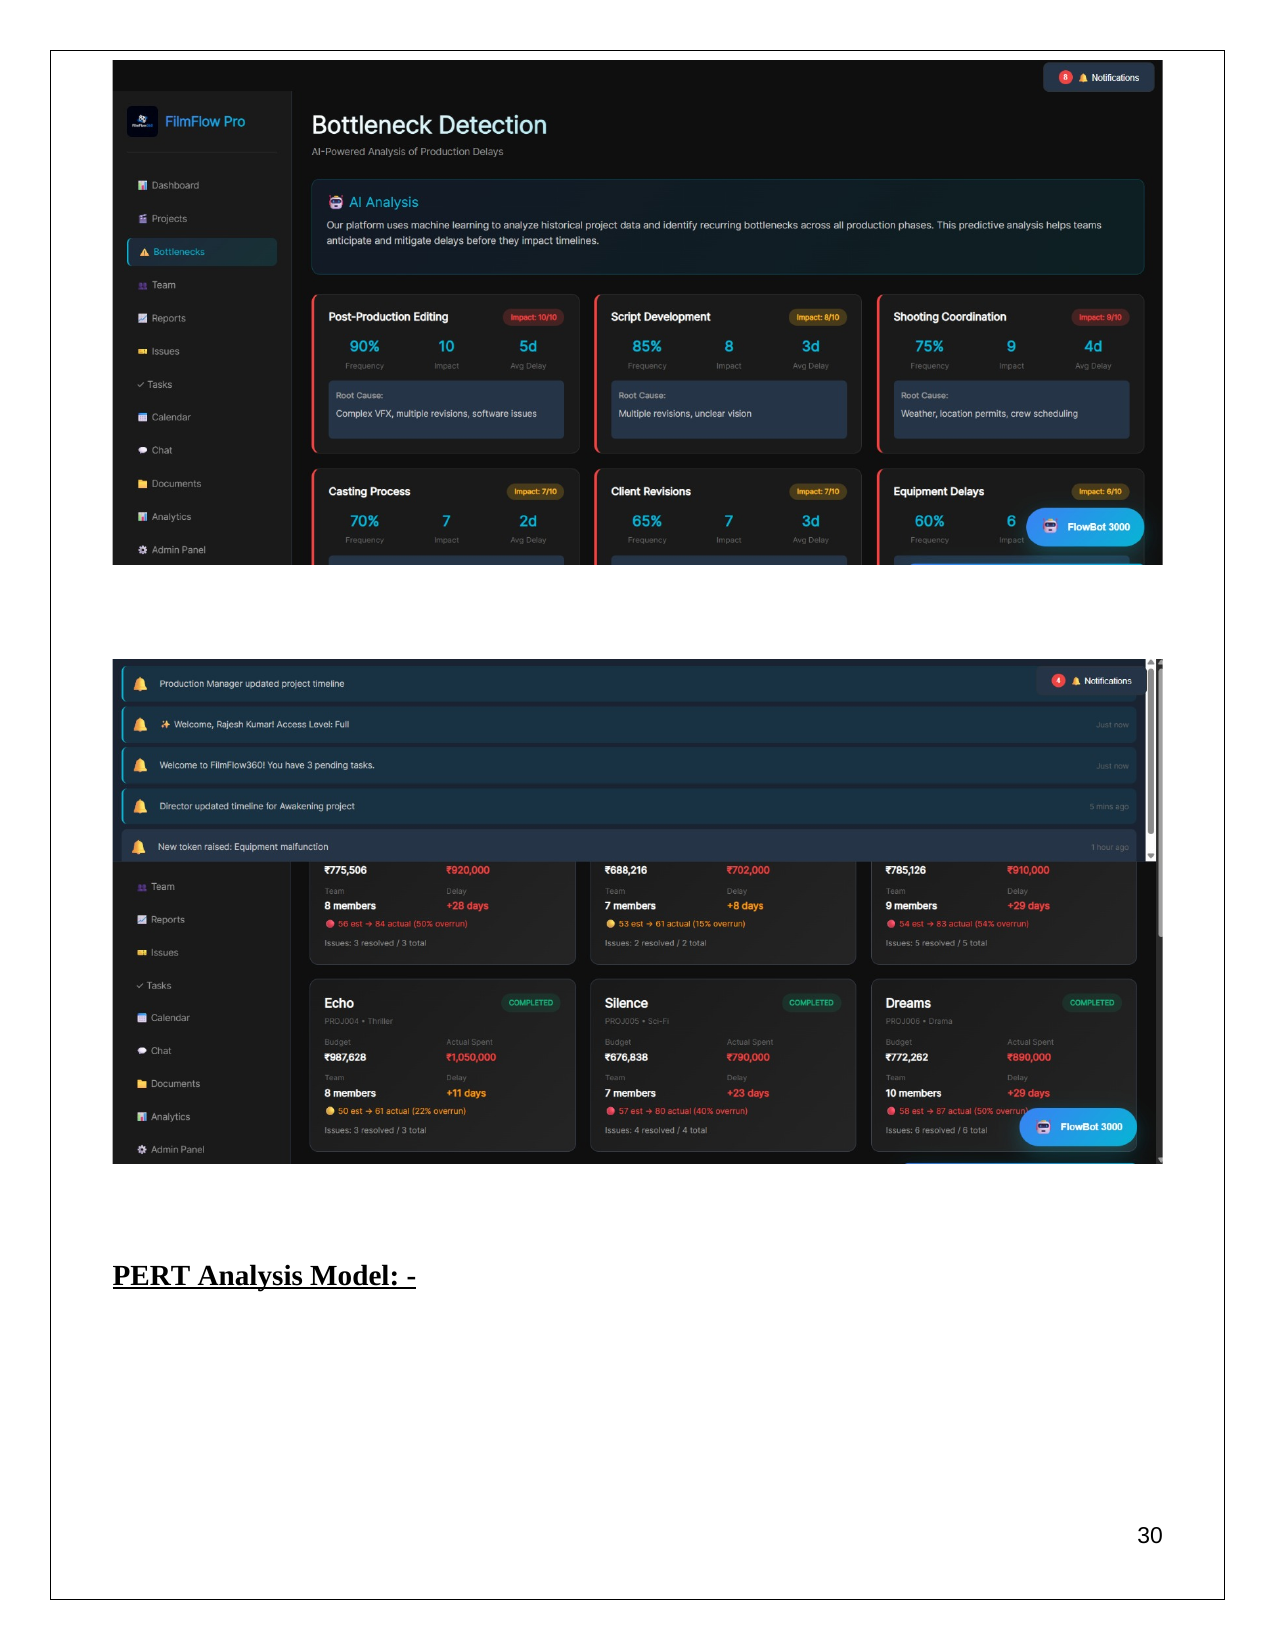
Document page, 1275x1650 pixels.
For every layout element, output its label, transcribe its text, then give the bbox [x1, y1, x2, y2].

text PERT Analysis Model: - [112, 1258, 1162, 1292]
picture [112, 659, 1163, 1164]
picture [112, 60, 1163, 565]
